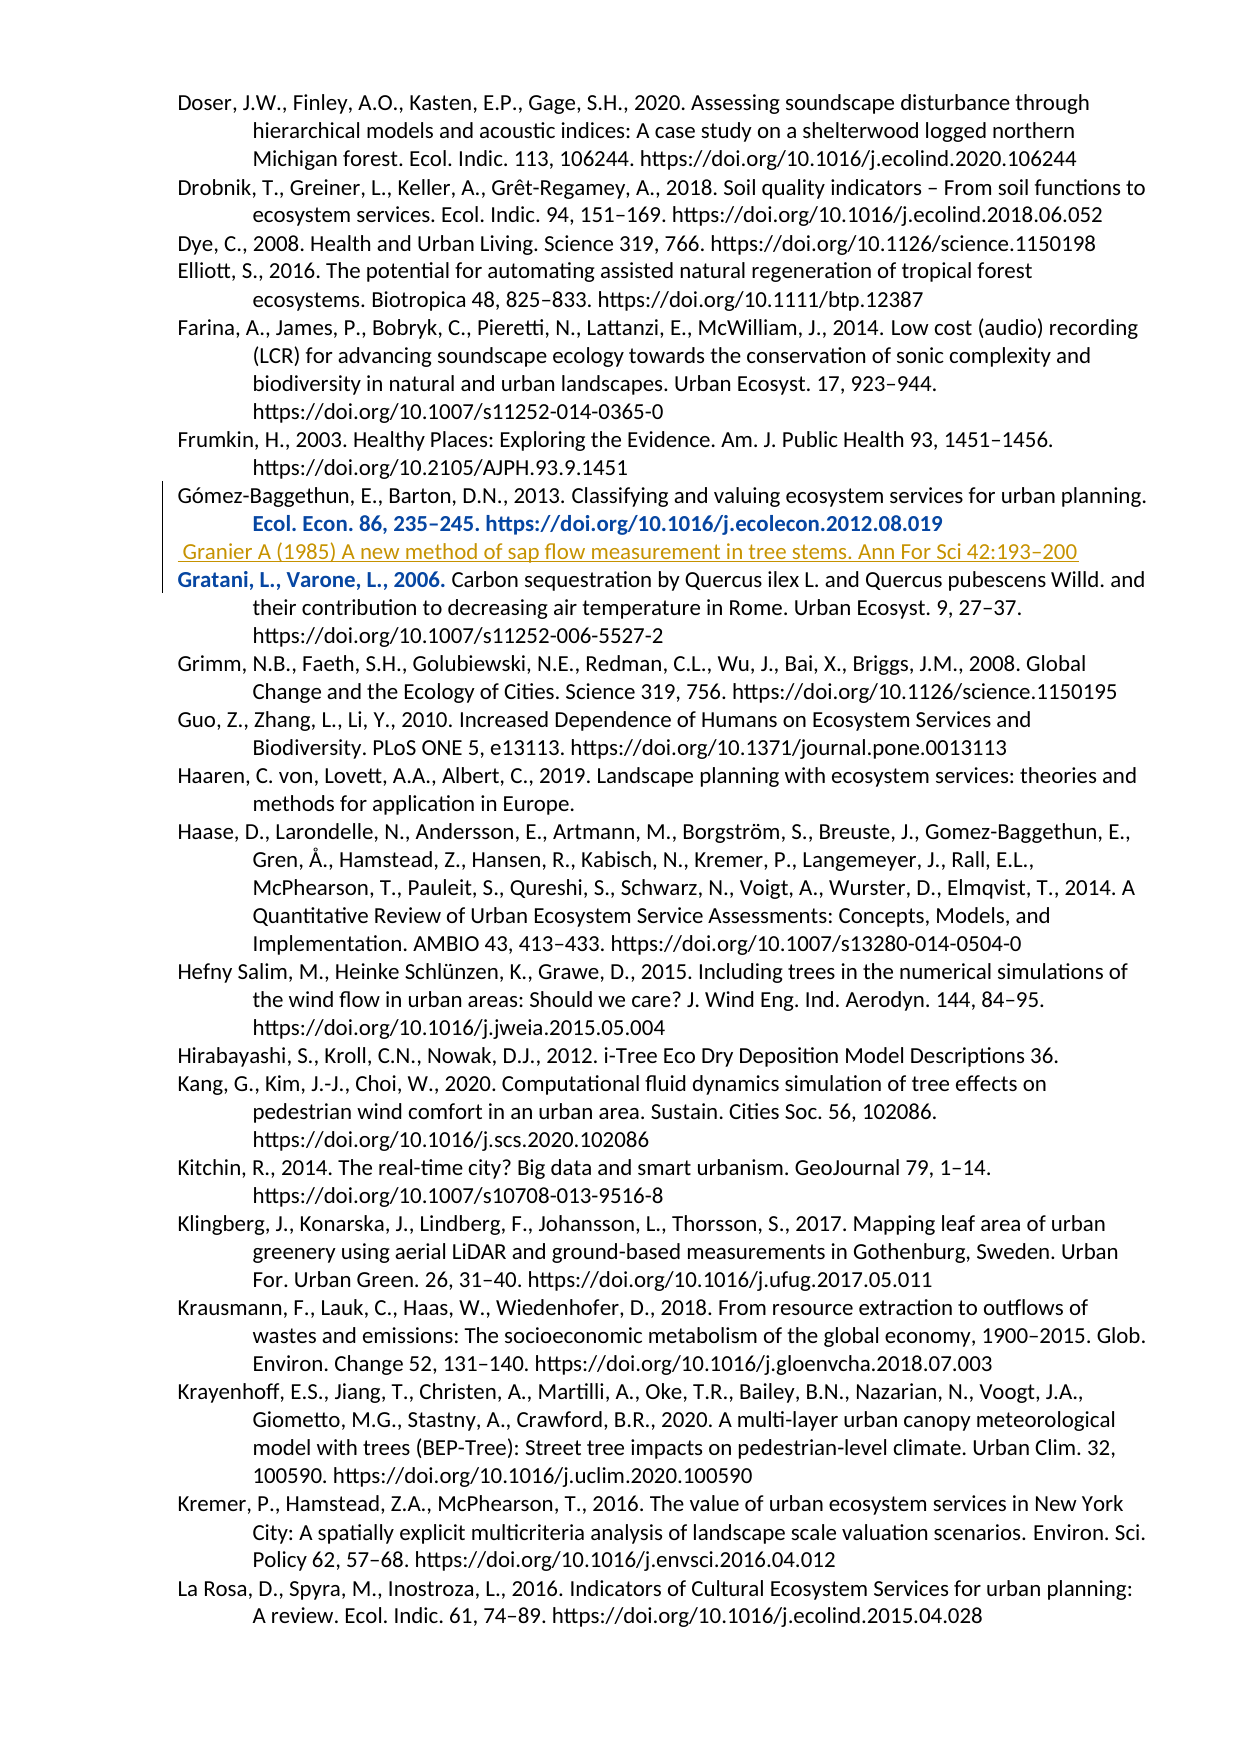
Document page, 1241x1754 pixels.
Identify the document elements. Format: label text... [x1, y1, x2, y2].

text Kremer, P., Hamstead, Z.A., McPhearson, T., 2016. The value of urban ecosystem services in New York City: A spatially explicit multicriteria analysis of landscape scale valuation scenarios. Environ. Sci. Policy 62, 57–68. https://doi.org/10.1016/j.envsci.2016.04.012 [177, 1489, 1152, 1574]
text Krausmann, F., Lauk, C., Haas, W., Wiedenhofer, D., 2018. From resource extraction to outflows of wastes and emissions: The socioeconomic metabolism of the global economy, 1900–2015. Glob. Environ. Change 52, 131–140. https://doi.org/10.1016/j.gloenvcha.2018.07.003 [177, 1293, 1152, 1377]
text Klingberg, J., Konarska, J., Lindberg, F., Johansson, L., Thorsson, S., 2017. Mapping leaf area of urban greenery using aerial LiDAR and ground-based measurements in Gothenburg, Sweden. Urban For. Urban Green. 26, 31–40. https://doi.org/10.1016/j.ufug.2017.05.011 [177, 1209, 1152, 1293]
text Haase, D., Larondelle, N., Andersson, E., Artmann, M., Borgström, S., Breuste, J., Gomez-Baggethun, E., Gren, Å., Hamstead, Z., Hansen, R., Kabisch, N., Kremer, P., Langemeyer, J., Rall, E.L., McPhearson, T., Pauleit, S., Qureshi, S., Schwarz, N., Voigt, A., Wurster, D., Elmqvist, T., 2014. A Quantitative Review of Urban Ecosystem Service Assessments: Concepts, Models, and Implementation. AMBIO 43, 413–433. https://doi.org/10.1007/s13280-014-0504-0 [177, 817, 1152, 957]
text Guo, Z., Zhang, L., Li, Y., 2010. Increased Dependence of Humans on Ecosystem Services and Biodiversity. PLoS ONE 5, e13113. https://doi.org/10.1371/journal.pone.0013113 [177, 705, 1152, 761]
text Haaren, C. von, Lovett, A.A., Albert, C., 2019. Landscape planning with ecosystem services: theories and methods for application in Europe. [177, 761, 1152, 817]
text Drobnik, T., Greiner, L., Keller, A., Grêt-Regamey, A., 2018. Soil quality indicators – From soil functions to ecosystem services. Ecol. Indic. 94, 151–169. https://doi.org/10.1016/j.ecolind.2018.06.052 [177, 173, 1152, 229]
text Kitchin, R., 2014. The real-time city? Big data and smart urbanism. GeoJournal 79, 1–14. https://doi.org/10.1007/s10708-013-9516-8 [177, 1153, 1152, 1209]
text Kang, G., Kim, J.-J., Choi, W., 2020. Computational fluid dynamics simulation of tree effects on pedestrian wind comfort in an urban area. Sustain. Cities Soc. 56, 102086. https://doi.org/10.1016/j.scs.2020.102086 [177, 1069, 1152, 1153]
text Elliott, S., 2016. The potential for automating assisted natural regeneration of tropical forest ecosystems. Biotropica 48, 825–833. https://doi.org/10.1111/btp.12387 [177, 257, 1152, 313]
text Hirabayashi, S., Kroll, C.N., Nowak, D.J., 2012. i-Tree Eco Dry Deposition Model Descriptions 36. [177, 1041, 1152, 1069]
text Farina, A., James, P., Bobryk, C., Pieretti, N., Lattanzi, E., McWilliam, J., 2014. Low cost (audio) recording (LCR) for advancing soundscape ecology towards the conservation of sonic complexity and biodiversity in natural and urban landscapes. Urban Ecosyst. 17, 923–944. https://doi.org/10.1007/s11252-014-0365-0 [177, 313, 1152, 425]
text Hefny Salim, M., Heinke Schlünzen, K., Grawe, D., 2015. Including trees in the numerical simulations of the wind flow in urban areas: Should we care? J. Wind Eng. Ind. Aerodyn. 144, 84–95. https://doi.org/10.1016/j.jweia.2015.05.004 [177, 957, 1152, 1041]
text La Rosa, D., Spyra, M., Inostroza, L., 2016. Indicators of Cultural Ecosystem Services for urban planning: A review. Ecol. Indic. 61, 74–89. https://doi.org/10.1016/j.ecolind.2015.04.028 [177, 1574, 1152, 1630]
text Doser, J.W., Finley, A.O., Kasten, E.P., Gage, S.H., 2020. Assessing soundscape disturbance through hierarchical models and acoustic indices: A case study on a shelterwood logged northern Michigan forest. Ecol. Indic. 113, 106244. https://doi.org/10.1016/j.ecolind.2020.106244 [177, 88, 1152, 173]
text Gómez-Baggethun, E., Barton, D.N., 2013. Classifying and valuing ecosystem services for urban planning. Ecol. Econ. 86, 235–245. https://doi.org/10.1016/j.ecolecon.2012.08.019 [177, 481, 1152, 537]
text Gratani, L., Varone, L., 2006. Carbon sequestration by Quercus ilex L. and Quercus pubescens Willd. and their contribution to decreasing air temperature in Rome. Urban Ecosyst. 9, 27–37. https://doi.org/10.1007/s11252-006-5527-2 [177, 565, 1152, 649]
text Grimm, N.B., Faeth, S.H., Golubiewski, N.E., Redman, C.L., Wu, J., Bai, X., Briggs, J.M., 2008. Global Change and the Ecology of Cities. Science 319, 756. https://doi.org/10.1126/science.1150195 [177, 649, 1152, 705]
text Dye, C., 2008. Health and Urban Living. Science 319, 766. https://doi.org/10.1126/science.1150198 [177, 229, 1152, 257]
text Krayenhoff, E.S., Jiang, T., Christen, A., Martilli, A., Oke, T.R., Bailey, B.N., Nazarian, N., Voogt, J.A., Giometto, M.G., Stastny, A., Crawford, B.R., 2020. A multi-layer urban canopy meteorological model with trees (BEP-Tree): Street tree impacts on pedestrian-level climate. Urban Clim. 32, 100590. https://doi.org/10.1016/j.uclim.2020.100590 [177, 1377, 1152, 1489]
text Frumkin, H., 2003. Healthy Places: Exploring the Evidence. Am. J. Public Health 93, 1451–1456. https://doi.org/10.2105/AJPH.93.9.1451 [177, 425, 1152, 481]
